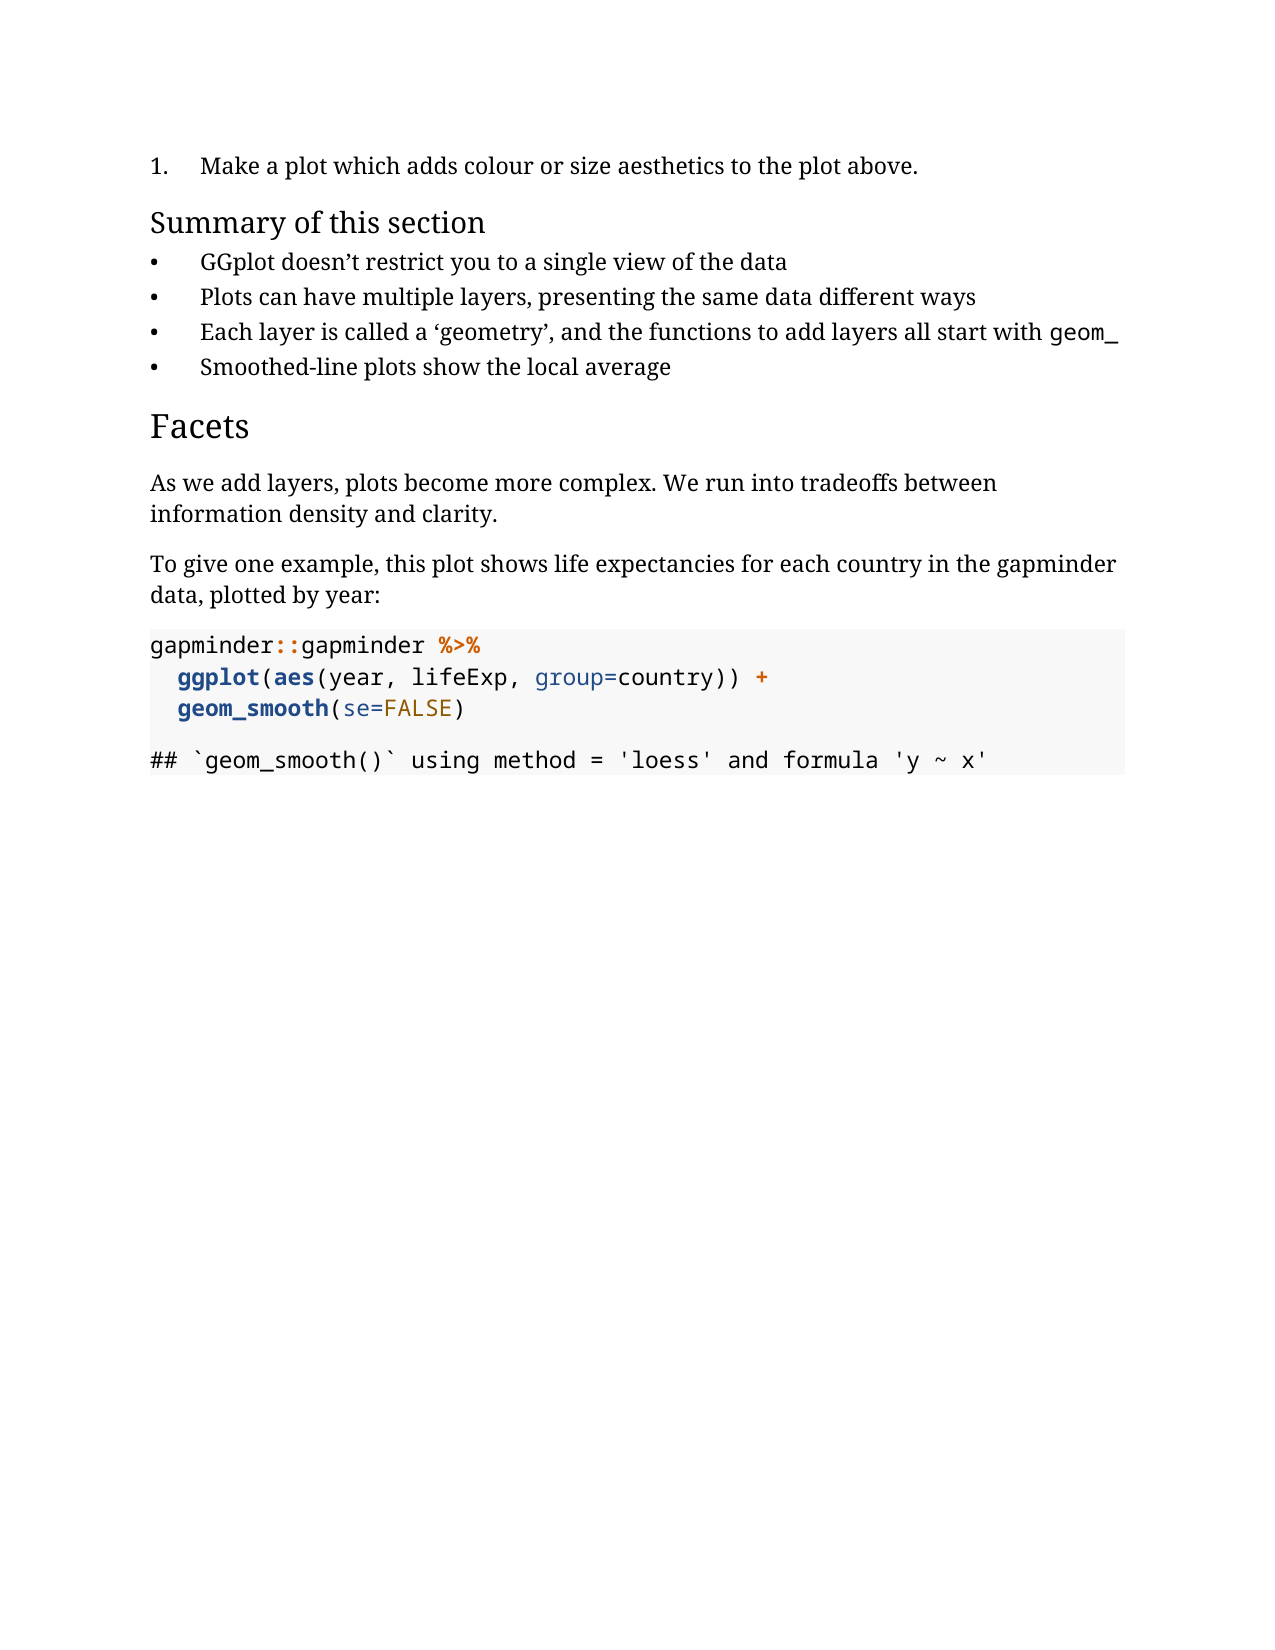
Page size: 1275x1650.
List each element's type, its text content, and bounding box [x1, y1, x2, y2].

list Each layer is called a ‘geometry’, and the functions to add layers all start with geom_ [150, 316, 1125, 347]
text gapminder::gapminder %>% ggplot(aes(year, lifeExp, group=country)) + geom_smooth(se=FALSE) [466, 629, 1125, 723]
text To give one example, this plot shows life expectancies for each country in the gapminder data, plotted by year: [150, 548, 1125, 611]
list Smoothed-line plots show the local average [150, 351, 1125, 382]
text As we add layers, plots become more complex. We run into tradeoffs between information density and clarity. [150, 467, 1125, 529]
list GGplot doesn’t restrict you to a single view of the data [150, 246, 1125, 277]
subtitle Summary of this section [150, 202, 1125, 242]
list Make a plot which adds colour or size aesthetics to the plot above. [150, 150, 1125, 181]
list Plots can have multiple layers, presenting the same data different ways [150, 281, 1125, 312]
subtitle Facets [150, 403, 1125, 448]
text ## `geom_smooth()` using method = 'loess' and formula 'y ~ x' [150, 744, 1125, 775]
